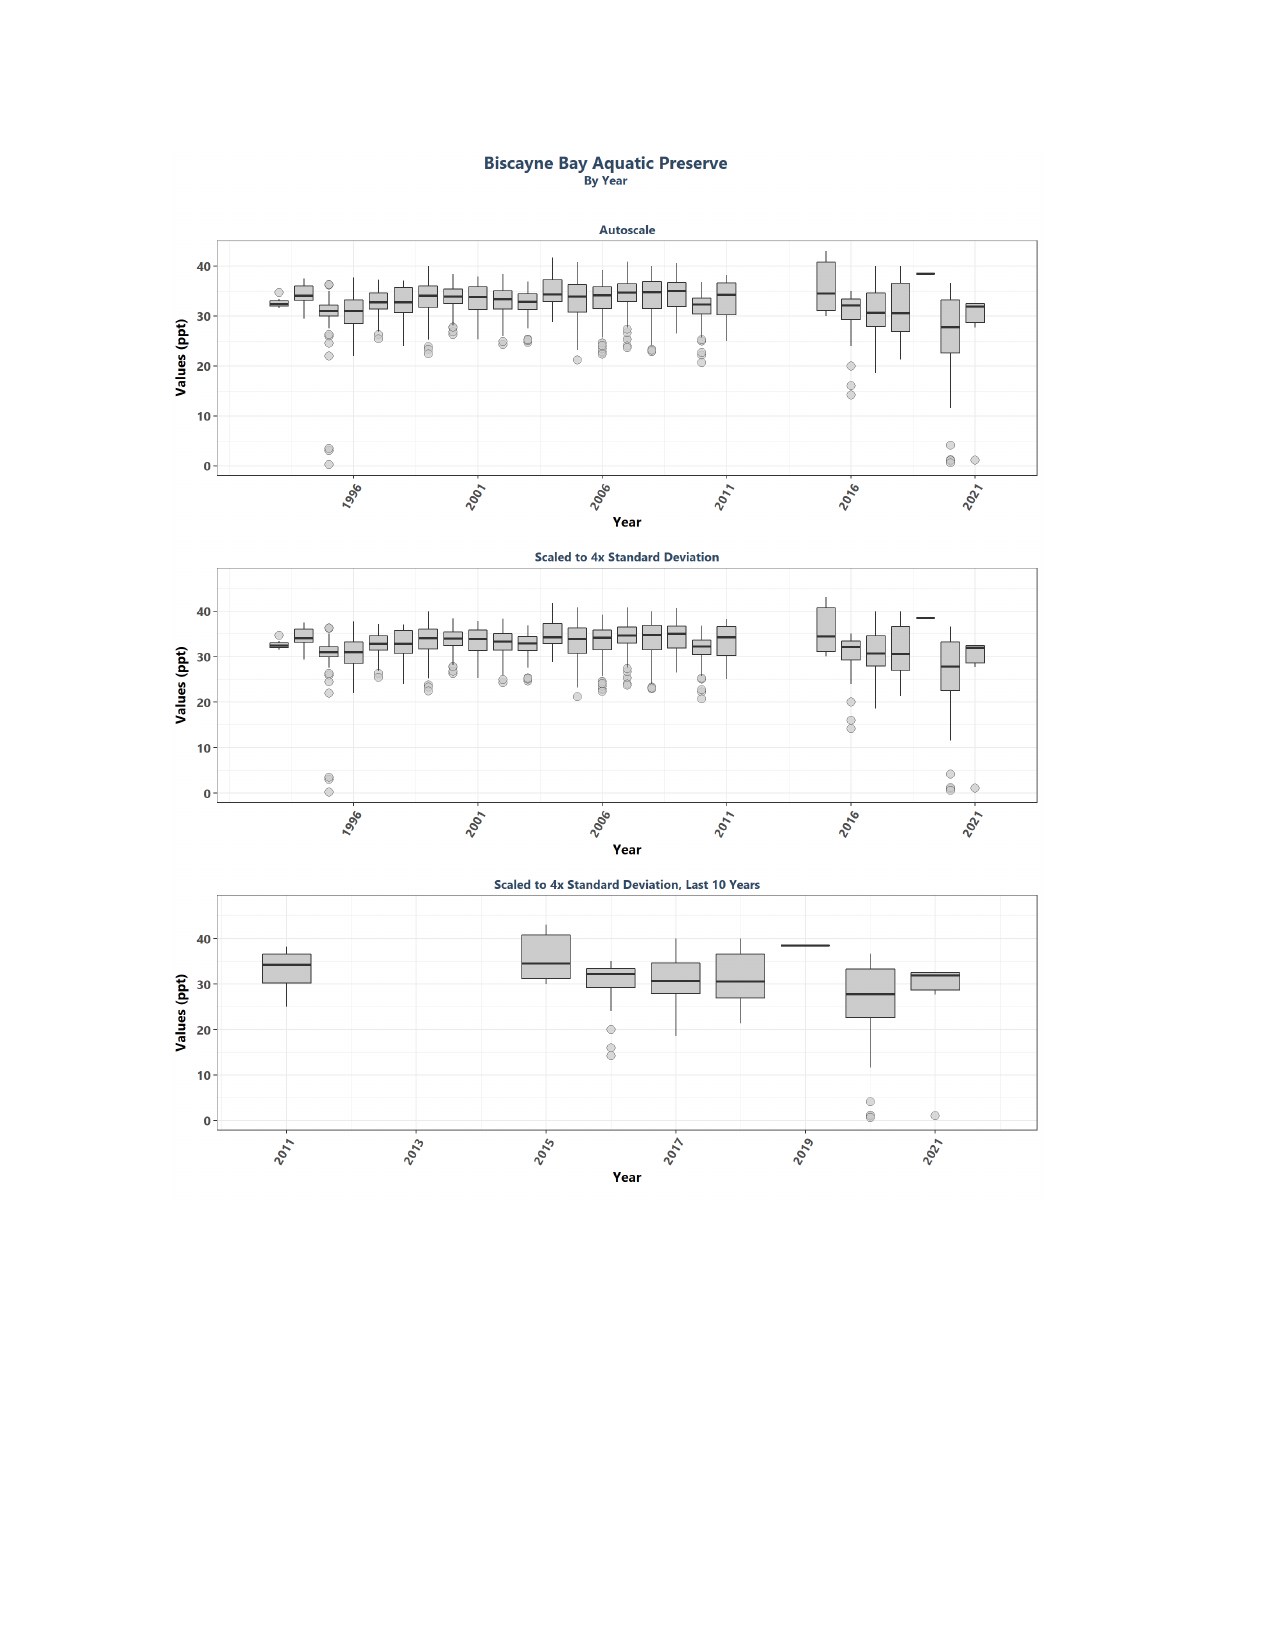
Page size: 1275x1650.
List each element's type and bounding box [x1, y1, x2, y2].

picture [168, 150, 1044, 1200]
